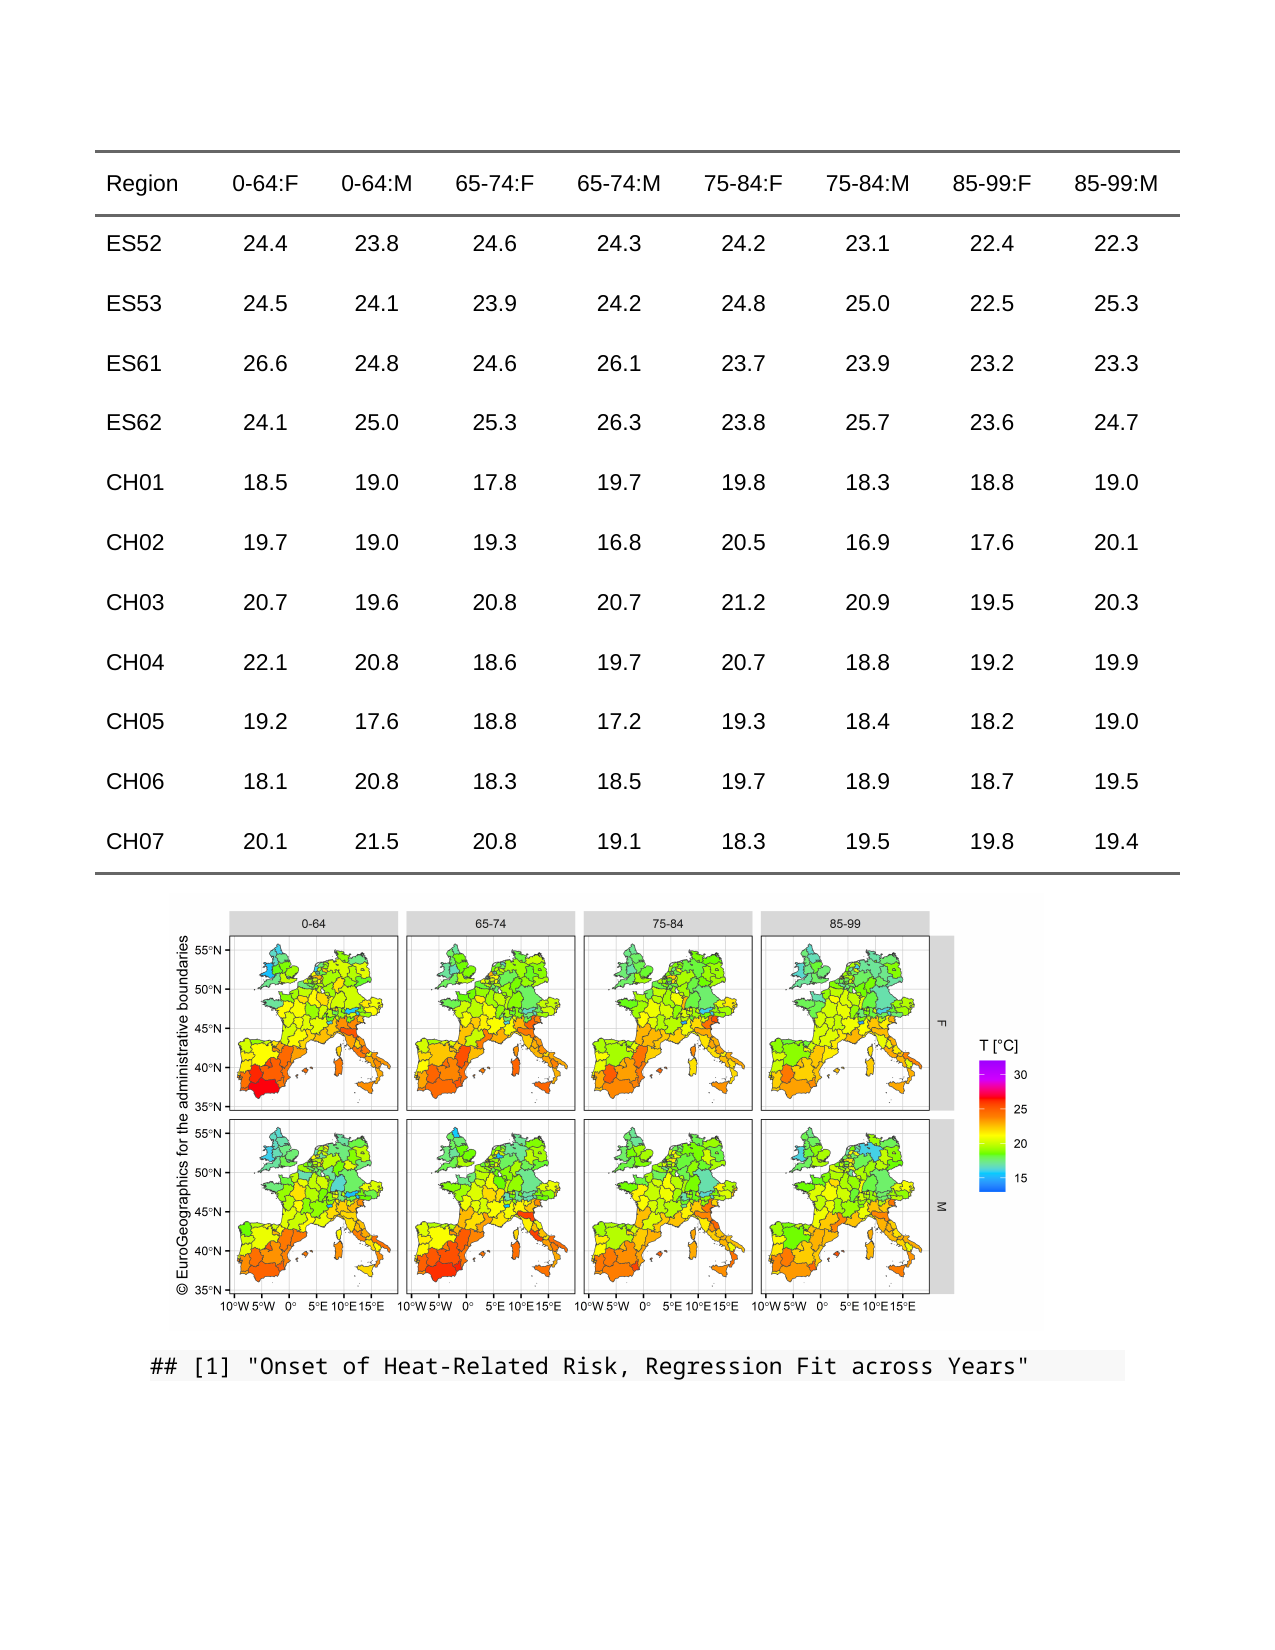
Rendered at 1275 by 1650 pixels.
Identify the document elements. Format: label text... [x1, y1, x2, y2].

table_cell 26.6 [211, 334, 319, 393]
table_cell 26.1 [555, 334, 682, 393]
table_cell 18.8 [804, 633, 931, 692]
table_cell 18.5 [211, 453, 319, 513]
table_cell 19.5 [931, 573, 1053, 632]
table_cell 20.7 [211, 573, 319, 632]
table_header Region [95, 153, 211, 214]
table_cell 21.5 [320, 812, 434, 872]
table_cell 18.7 [931, 752, 1053, 812]
table_header 85-99:F [931, 153, 1053, 214]
table_cell 18.6 [434, 633, 555, 692]
table_cell 18.3 [804, 453, 931, 513]
table_cell 24.7 [1053, 393, 1180, 453]
table_cell 20.7 [682, 633, 804, 692]
table_cell ES61 [95, 334, 211, 393]
table_header 75-84:F [682, 153, 804, 214]
table_cell CH04 [95, 633, 211, 692]
table_cell 20.8 [434, 812, 555, 872]
table_cell 23.9 [804, 334, 931, 393]
table_cell 19.7 [555, 453, 682, 513]
table_cell 23.7 [682, 334, 804, 393]
table_cell 24.4 [211, 217, 319, 274]
table_cell 23.3 [1053, 334, 1180, 393]
table_cell 20.3 [1053, 573, 1180, 632]
table_cell 20.5 [682, 513, 804, 573]
table_cell 16.9 [804, 513, 931, 573]
table_header 0-64:F [211, 153, 319, 214]
table_cell 25.0 [804, 274, 931, 333]
table_header 65-74:F [434, 153, 555, 214]
table_cell 20.8 [320, 752, 434, 812]
table_cell 23.6 [931, 393, 1053, 453]
table_cell 16.8 [555, 513, 682, 573]
table_cell ES53 [95, 274, 211, 333]
table_cell 20.1 [211, 812, 319, 872]
table_cell CH01 [95, 453, 211, 513]
table_cell ES52 [95, 217, 211, 274]
table_header 85-99:M [1053, 153, 1180, 214]
table_cell 24.6 [434, 217, 555, 274]
table_cell 25.3 [1053, 274, 1180, 333]
table_cell 25.7 [804, 393, 931, 453]
table_cell 26.3 [555, 393, 682, 453]
table_cell CH06 [95, 752, 211, 812]
table_cell 23.8 [320, 217, 434, 274]
table_cell 24.6 [434, 334, 555, 393]
table_cell 18.4 [804, 692, 931, 752]
table_header 0-64:M [320, 153, 434, 214]
table_cell 18.8 [434, 692, 555, 752]
table_cell 19.7 [211, 513, 319, 573]
table_cell 22.4 [931, 217, 1053, 274]
table_cell 19.5 [804, 812, 931, 872]
table_cell 20.8 [320, 633, 434, 692]
table_cell 23.2 [931, 334, 1053, 393]
table_cell CH02 [95, 513, 211, 573]
table_cell 23.9 [434, 274, 555, 333]
table_cell 24.2 [555, 274, 682, 333]
table_cell CH05 [95, 692, 211, 752]
table_header 65-74:M [555, 153, 682, 214]
table_cell 19.0 [1053, 692, 1180, 752]
table_cell 19.9 [1053, 633, 1180, 692]
table_cell 18.2 [931, 692, 1053, 752]
table_cell 25.0 [320, 393, 434, 453]
table_cell 21.2 [682, 573, 804, 632]
table_cell 24.5 [211, 274, 319, 333]
table_cell 19.6 [320, 573, 434, 632]
table_cell 20.7 [555, 573, 682, 632]
table_cell 17.8 [434, 453, 555, 513]
table_cell 19.5 [1053, 752, 1180, 812]
table_cell 24.1 [211, 393, 319, 453]
table_cell 19.7 [682, 752, 804, 812]
table_cell 19.7 [555, 633, 682, 692]
table_cell 19.0 [1053, 453, 1180, 513]
table_cell 24.3 [555, 217, 682, 274]
table_cell 19.2 [931, 633, 1053, 692]
table_cell 19.8 [931, 812, 1053, 872]
table_cell 23.8 [682, 393, 804, 453]
table_cell 18.3 [434, 752, 555, 812]
table_cell ES62 [95, 393, 211, 453]
text ## [1] "Onset of Heat-Related Risk, Regression Fit across Years" [150, 1350, 1125, 1381]
table_cell 18.9 [804, 752, 931, 812]
picture [168, 893, 1044, 1331]
table_cell 22.3 [1053, 217, 1180, 274]
table_cell 24.1 [320, 274, 434, 333]
table_cell 19.8 [682, 453, 804, 513]
table_cell 24.8 [320, 334, 434, 393]
table_cell 18.1 [211, 752, 319, 812]
table_cell 19.1 [555, 812, 682, 872]
table_cell 19.3 [434, 513, 555, 573]
table_cell 20.9 [804, 573, 931, 632]
table_cell 24.8 [682, 274, 804, 333]
table_cell 18.8 [931, 453, 1053, 513]
table_cell 19.2 [211, 692, 319, 752]
table_cell 24.2 [682, 217, 804, 274]
table_cell CH07 [95, 812, 211, 872]
table_cell 18.5 [555, 752, 682, 812]
table_cell CH03 [95, 573, 211, 632]
table_header 75-84:M [804, 153, 931, 214]
table_cell 19.0 [320, 453, 434, 513]
table_cell 20.1 [1053, 513, 1180, 573]
table_cell 20.8 [434, 573, 555, 632]
table_cell 23.1 [804, 217, 931, 274]
table_cell 19.3 [682, 692, 804, 752]
table_cell 22.5 [931, 274, 1053, 333]
table_cell 17.6 [931, 513, 1053, 573]
table_cell 17.6 [320, 692, 434, 752]
table_cell 18.3 [682, 812, 804, 872]
table_cell 19.4 [1053, 812, 1180, 872]
table_cell 25.3 [434, 393, 555, 453]
table_cell 17.2 [555, 692, 682, 752]
table_cell 19.0 [320, 513, 434, 573]
table_cell 22.1 [211, 633, 319, 692]
